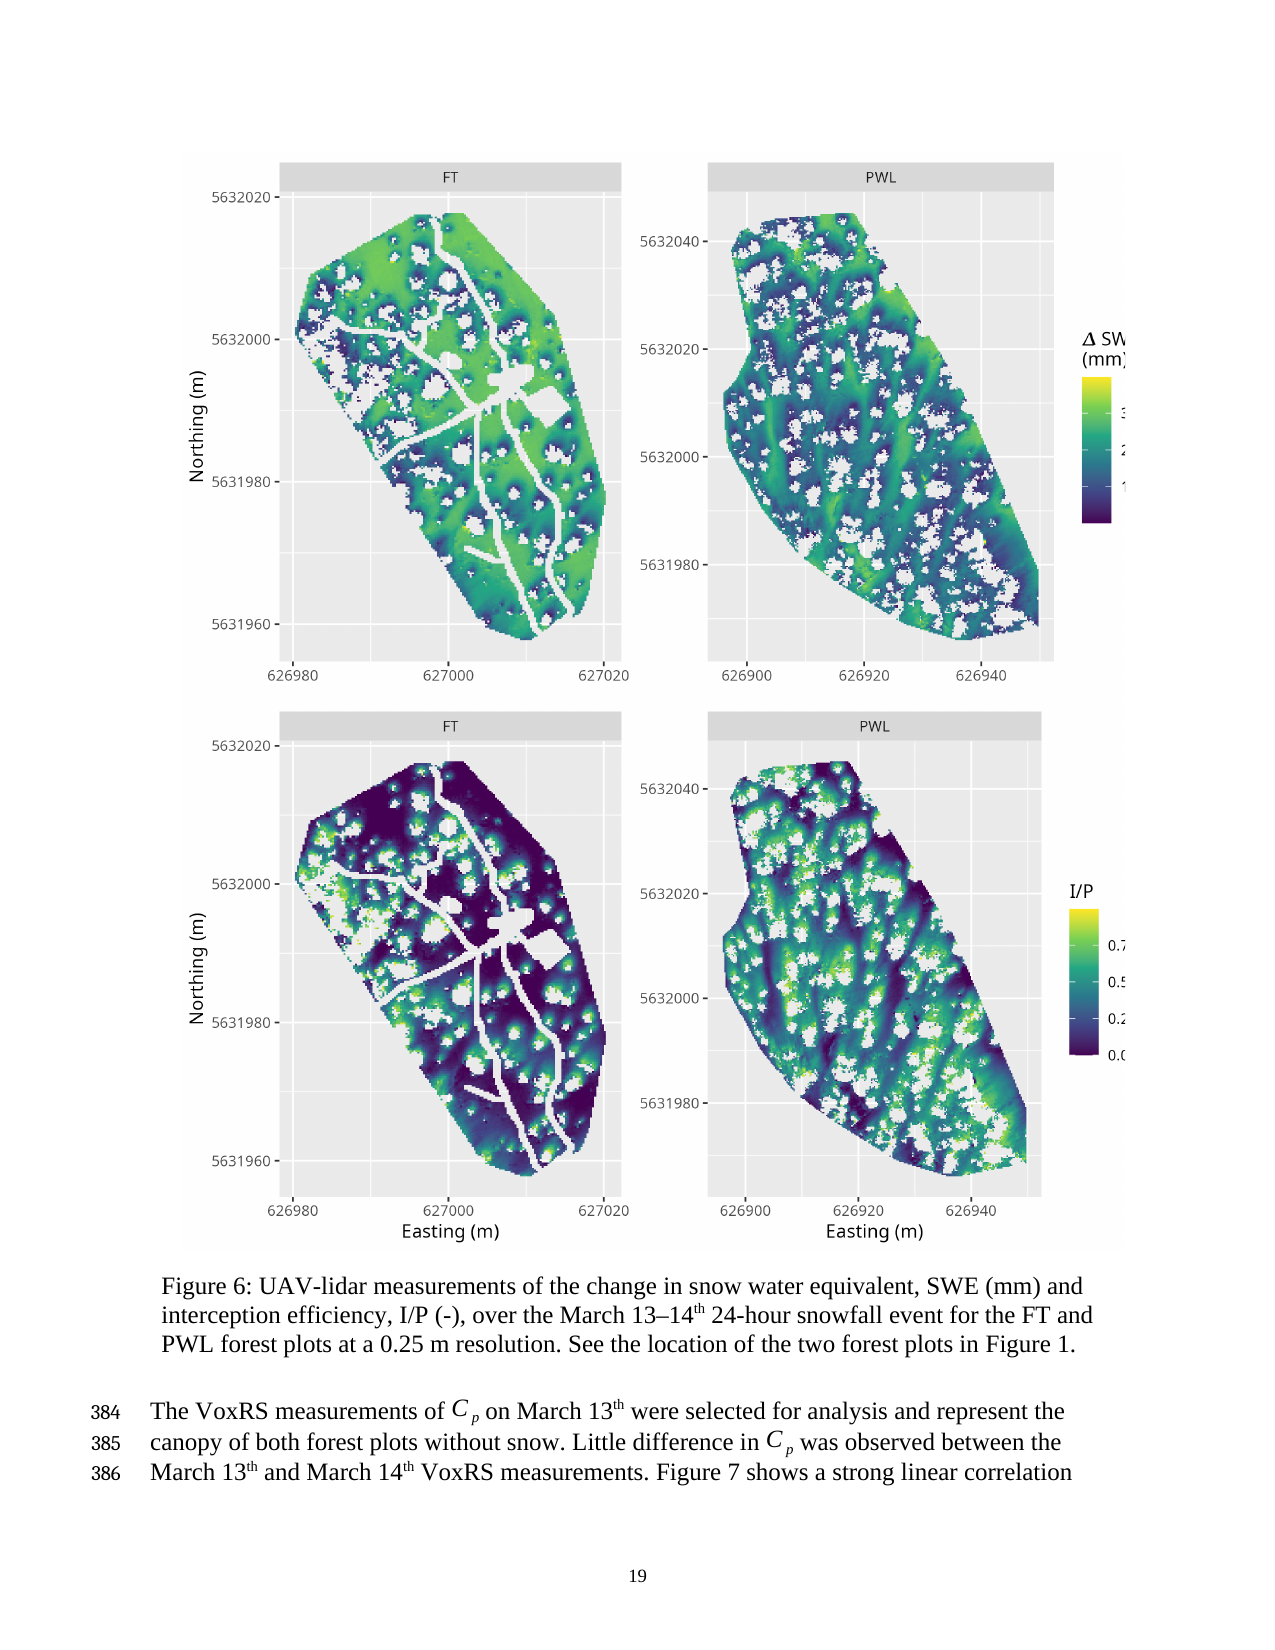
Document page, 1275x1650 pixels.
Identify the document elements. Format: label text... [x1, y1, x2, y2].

picture [180, 153, 1125, 1251]
table_header Figure 6: UAV-lidar measurements of the change in snow water equivalent, SWE (mm) and interception efficiency, I/P (-), over the March 13–14th 24-hour snowfall event for the FT and PWL forest plots at a 0.25 m resolution. See the location of the two forest plots in Figure 1. [150, 150, 1125, 1376]
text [150, 1395, 1125, 1486]
